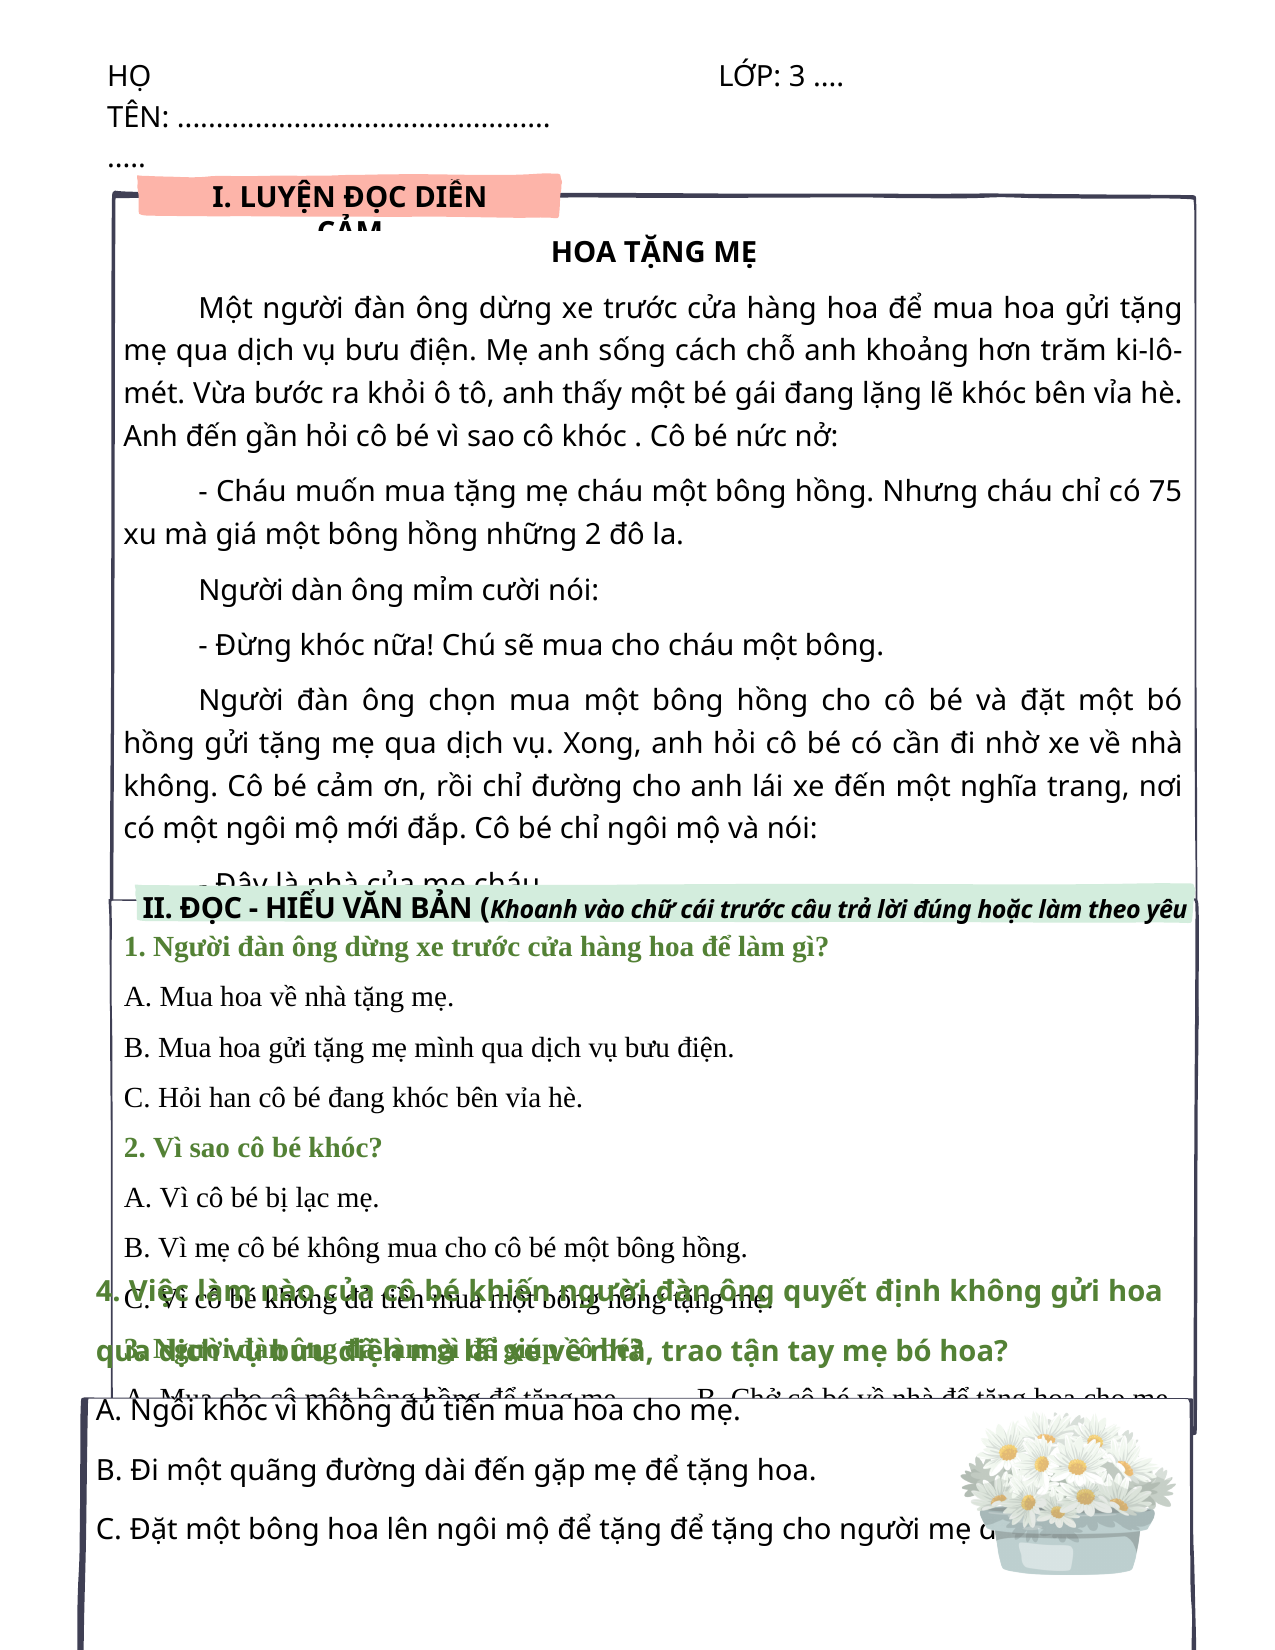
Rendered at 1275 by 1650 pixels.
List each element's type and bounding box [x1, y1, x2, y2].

picture [950, 1402, 1184, 1589]
